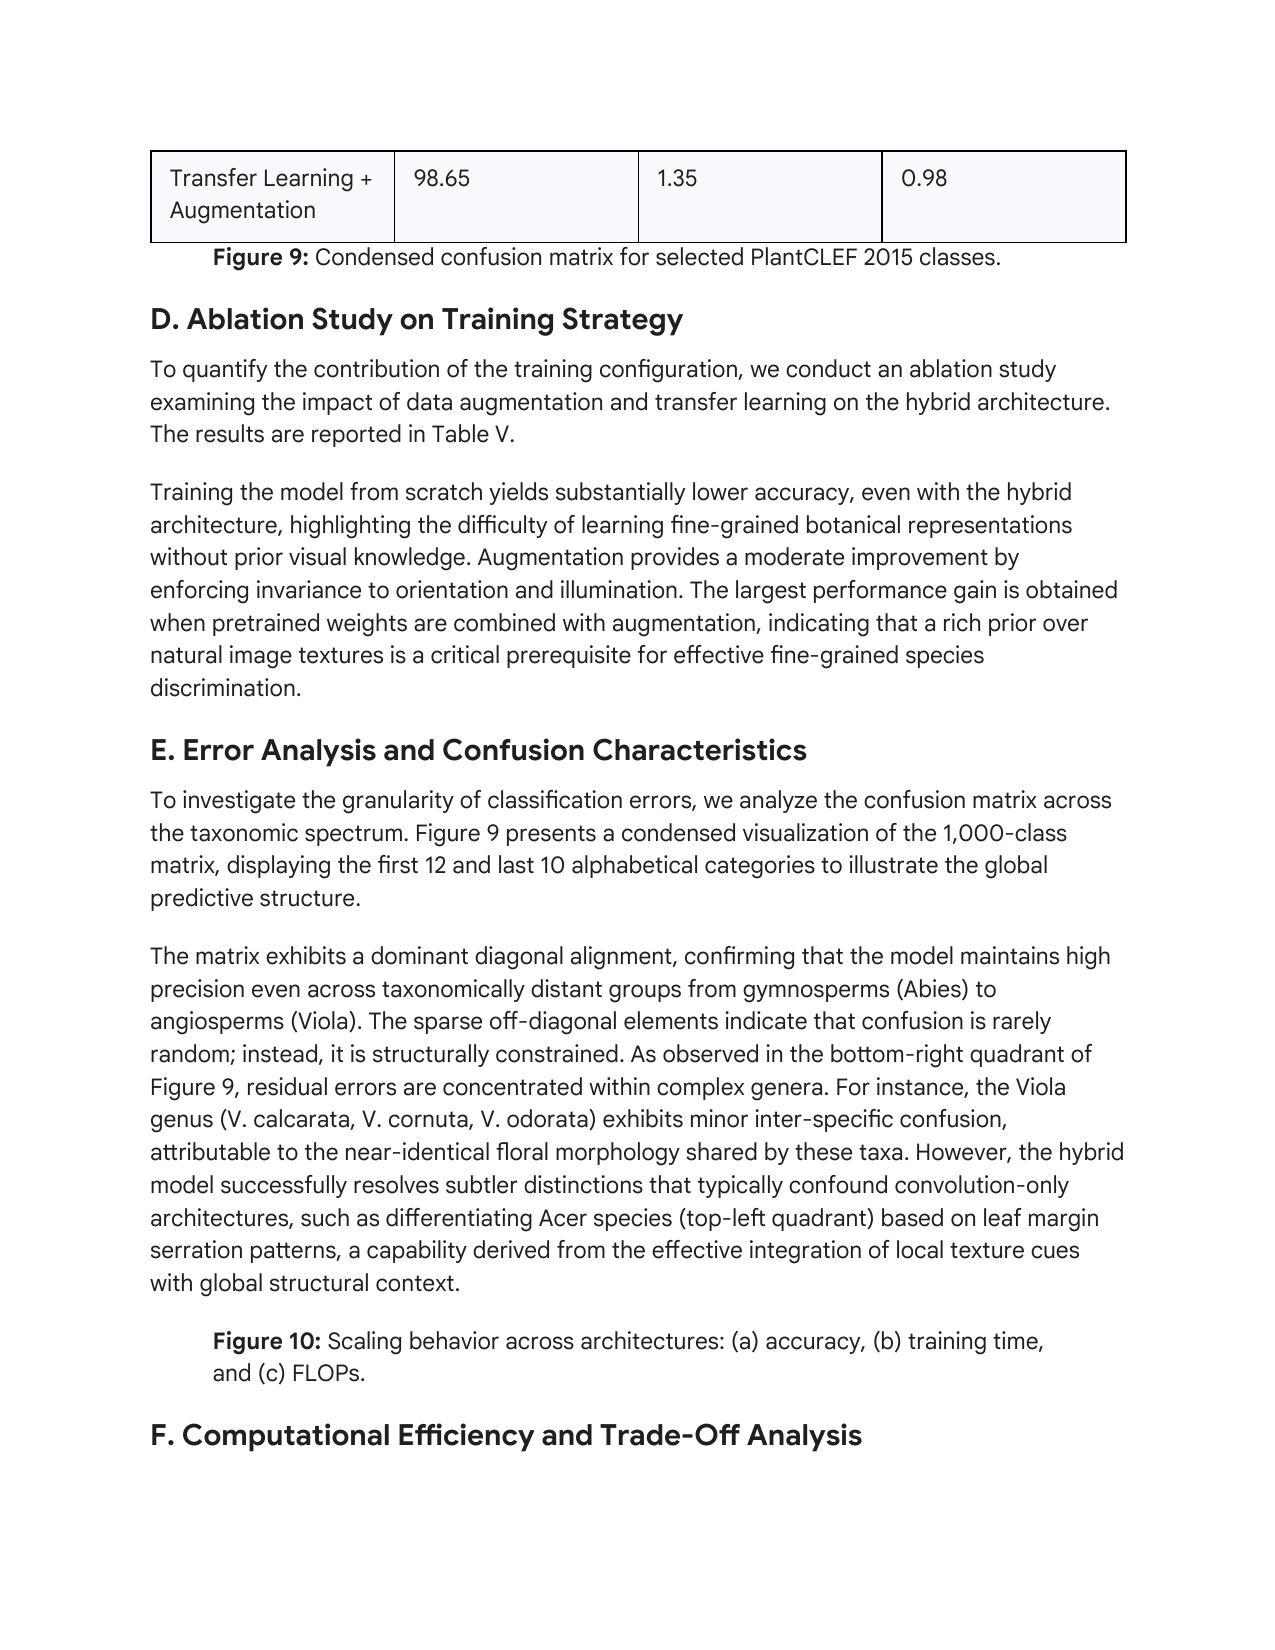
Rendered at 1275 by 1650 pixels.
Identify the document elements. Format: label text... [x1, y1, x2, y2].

text Figure 9: Condensed confusion matrix for selected PlantCLEF 2015 classes. [212, 243, 1062, 272]
table_cell 1.35 [639, 152, 881, 242]
text To investigate the granularity of classification errors, we analyze the confusion matrix across the taxonomic spectrum. Figure 9 presents a condensed visualization of the 1,000-class matrix, displaying the first 12 and last 10 alphabetical categories to illustrate the global predictive structure. [150, 786, 1125, 913]
text Figure 10: Scaling behavior across architectures: (a) accuracy, (b) training time, and (c) FLOPs. [212, 1327, 1062, 1388]
subtitle D. Ablation Study on Training Strategy [150, 301, 1125, 337]
table_cell 0.98 [883, 152, 1125, 242]
text To quantify the contribution of the training configuration, we conduct an ablation study examining the impact of data augmentation and transfer learning on the hybrid architecture. The results are reported in Table V. [150, 355, 1125, 449]
text Training the model from scratch yields substantially lower accuracy, even with the hybrid architecture, highlighting the difficulty of learning fine-grained botanical representations without prior visual knowledge. Augmentation provides a moderate improvement by enforcing invariance to orientation and illumination. The largest performance gain is obtained when pretrained weights are combined with augmentation, indicating that a rich prior over natural image textures is a critical prerequisite for effective fine-grained species discrimination. [150, 478, 1125, 703]
subtitle F. Computational Efficiency and Trade-Off Analysis [150, 1417, 1125, 1454]
table_cell Transfer Learning + Augmentation [152, 152, 394, 242]
table_cell 98.65 [395, 152, 638, 242]
subtitle E. Error Analysis and Confusion Characteristics [150, 732, 1125, 769]
text The matrix exhibits a dominant diagonal alignment, confirming that the model maintains high precision even across taxonomically distant groups from gymnosperms (Abies) to angiosperms (Viola). The sparse off-diagonal elements indicate that confusion is rarely random; instead, it is structurally constrained. As observed in the bottom-right quadrant of Figure 9, residual errors are concentrated within complex genera. For instance, the Viola genus (V. calcarata, V. cornuta, V. odorata) exhibits minor inter-specific confusion, attributable to the near-identical floral morphology shared by these taxa. However, the hybrid model successfully resolves subtler distinctions that typically confound convolution-only architectures, such as differentiating Acer species (top-left quadrant) based on leaf margin serration patterns, a capability derived from the effective integration of local texture cues with global structural context. [150, 942, 1125, 1298]
